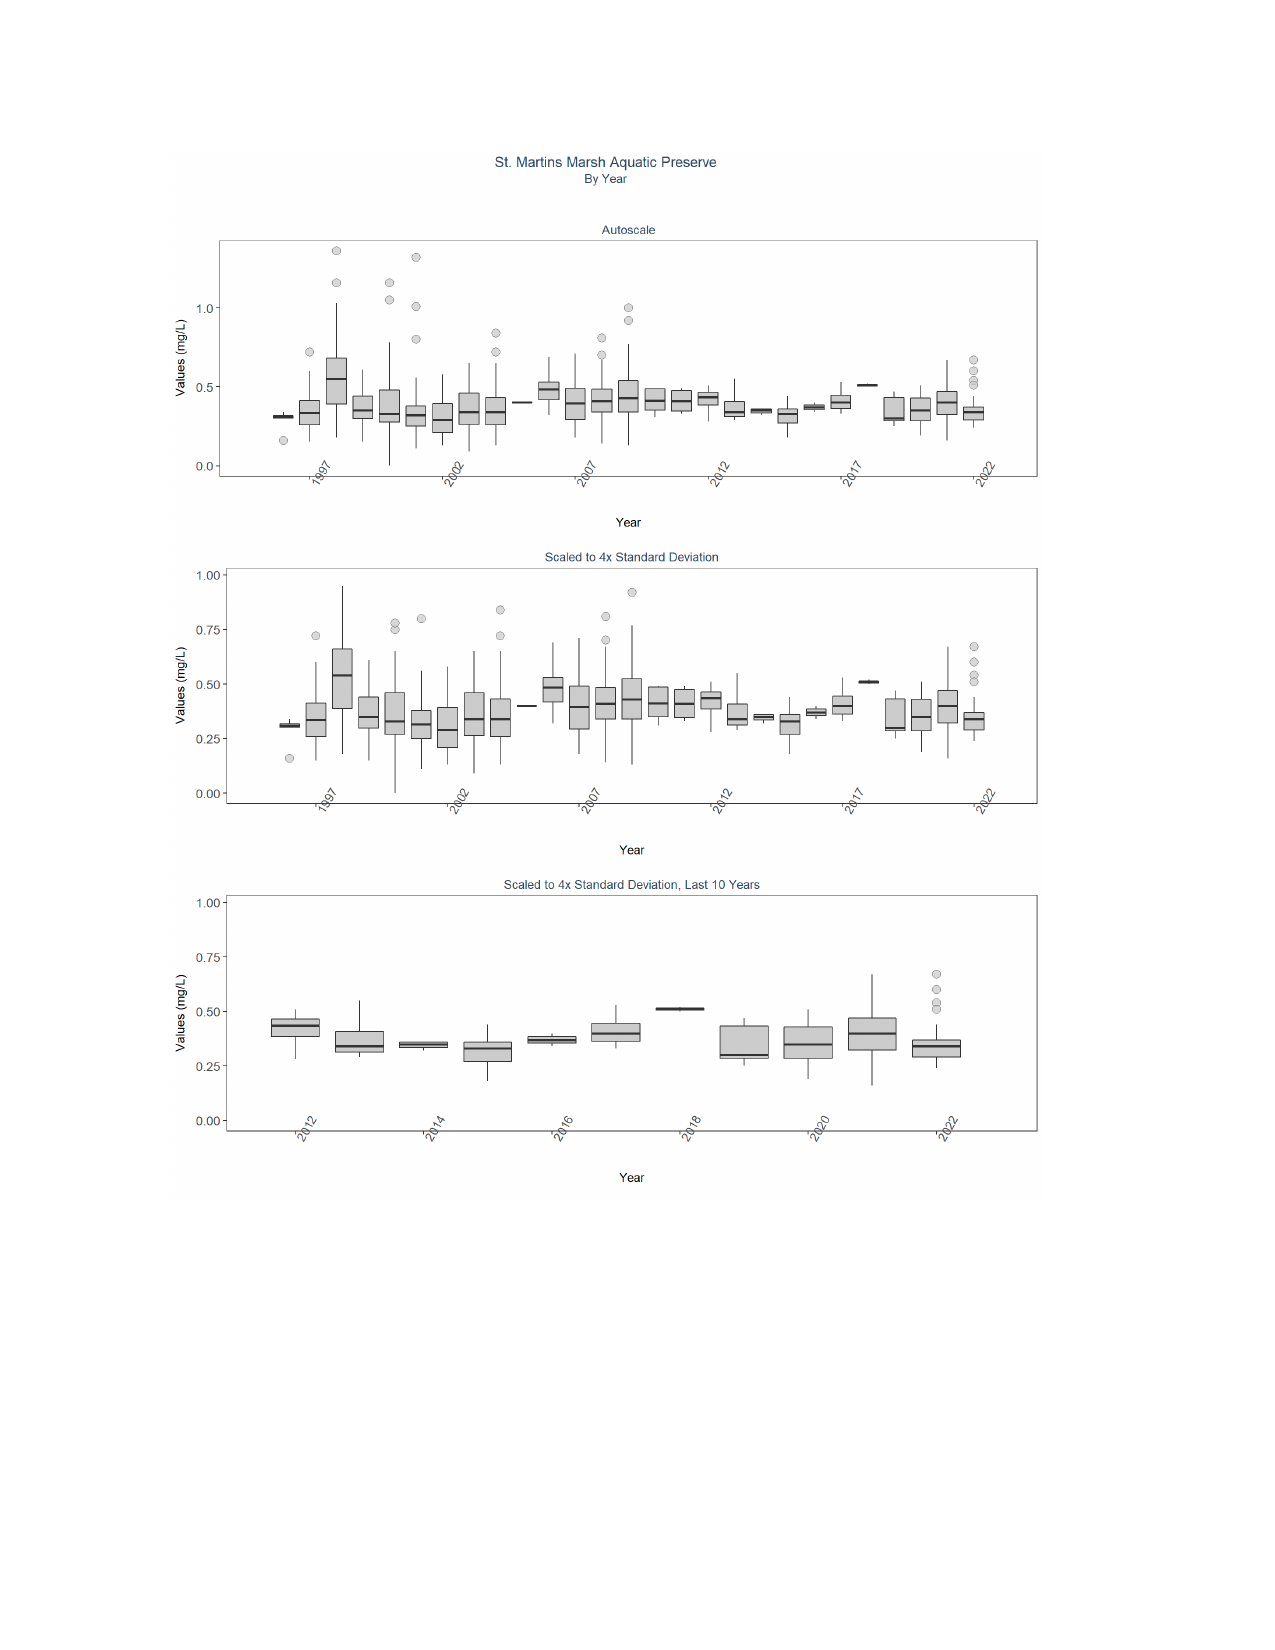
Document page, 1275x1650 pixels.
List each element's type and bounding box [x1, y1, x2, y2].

picture [168, 150, 1044, 1200]
